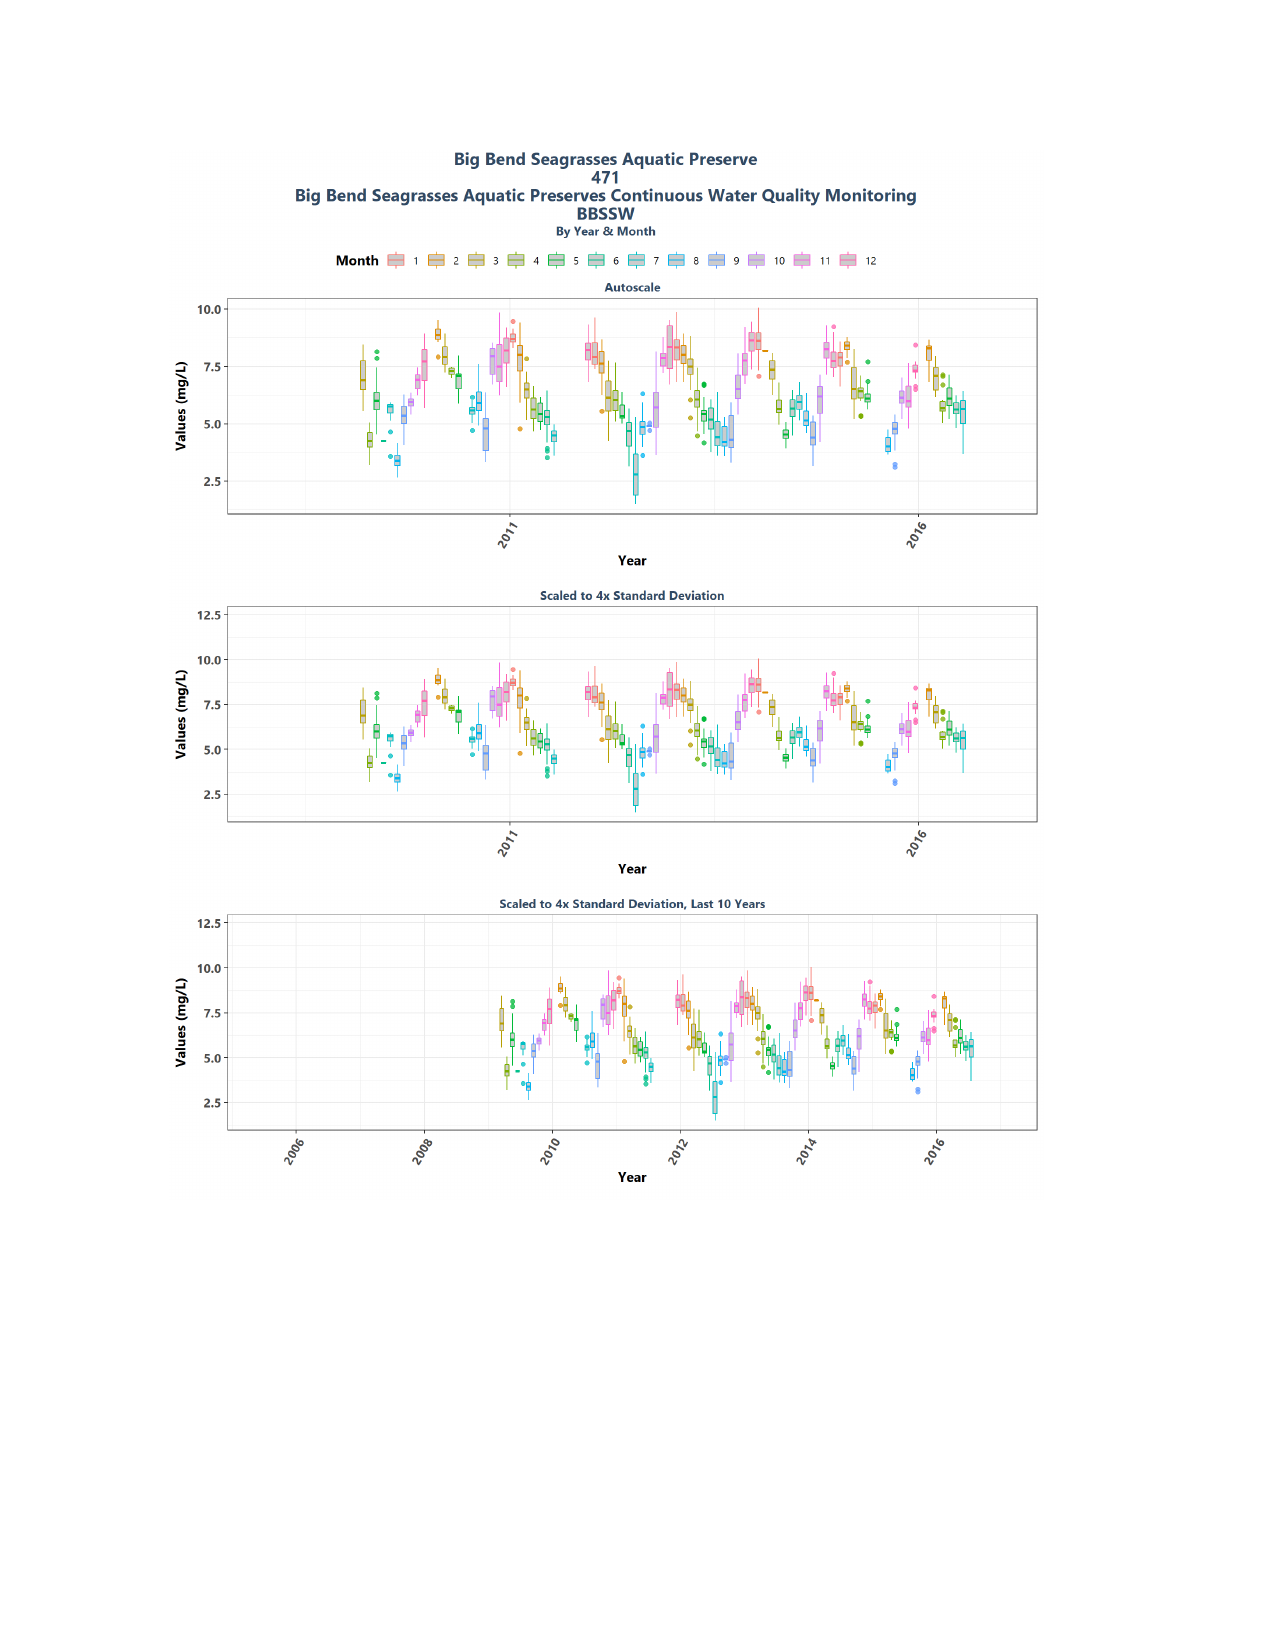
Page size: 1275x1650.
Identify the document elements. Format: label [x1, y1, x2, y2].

picture [168, 150, 1044, 1200]
